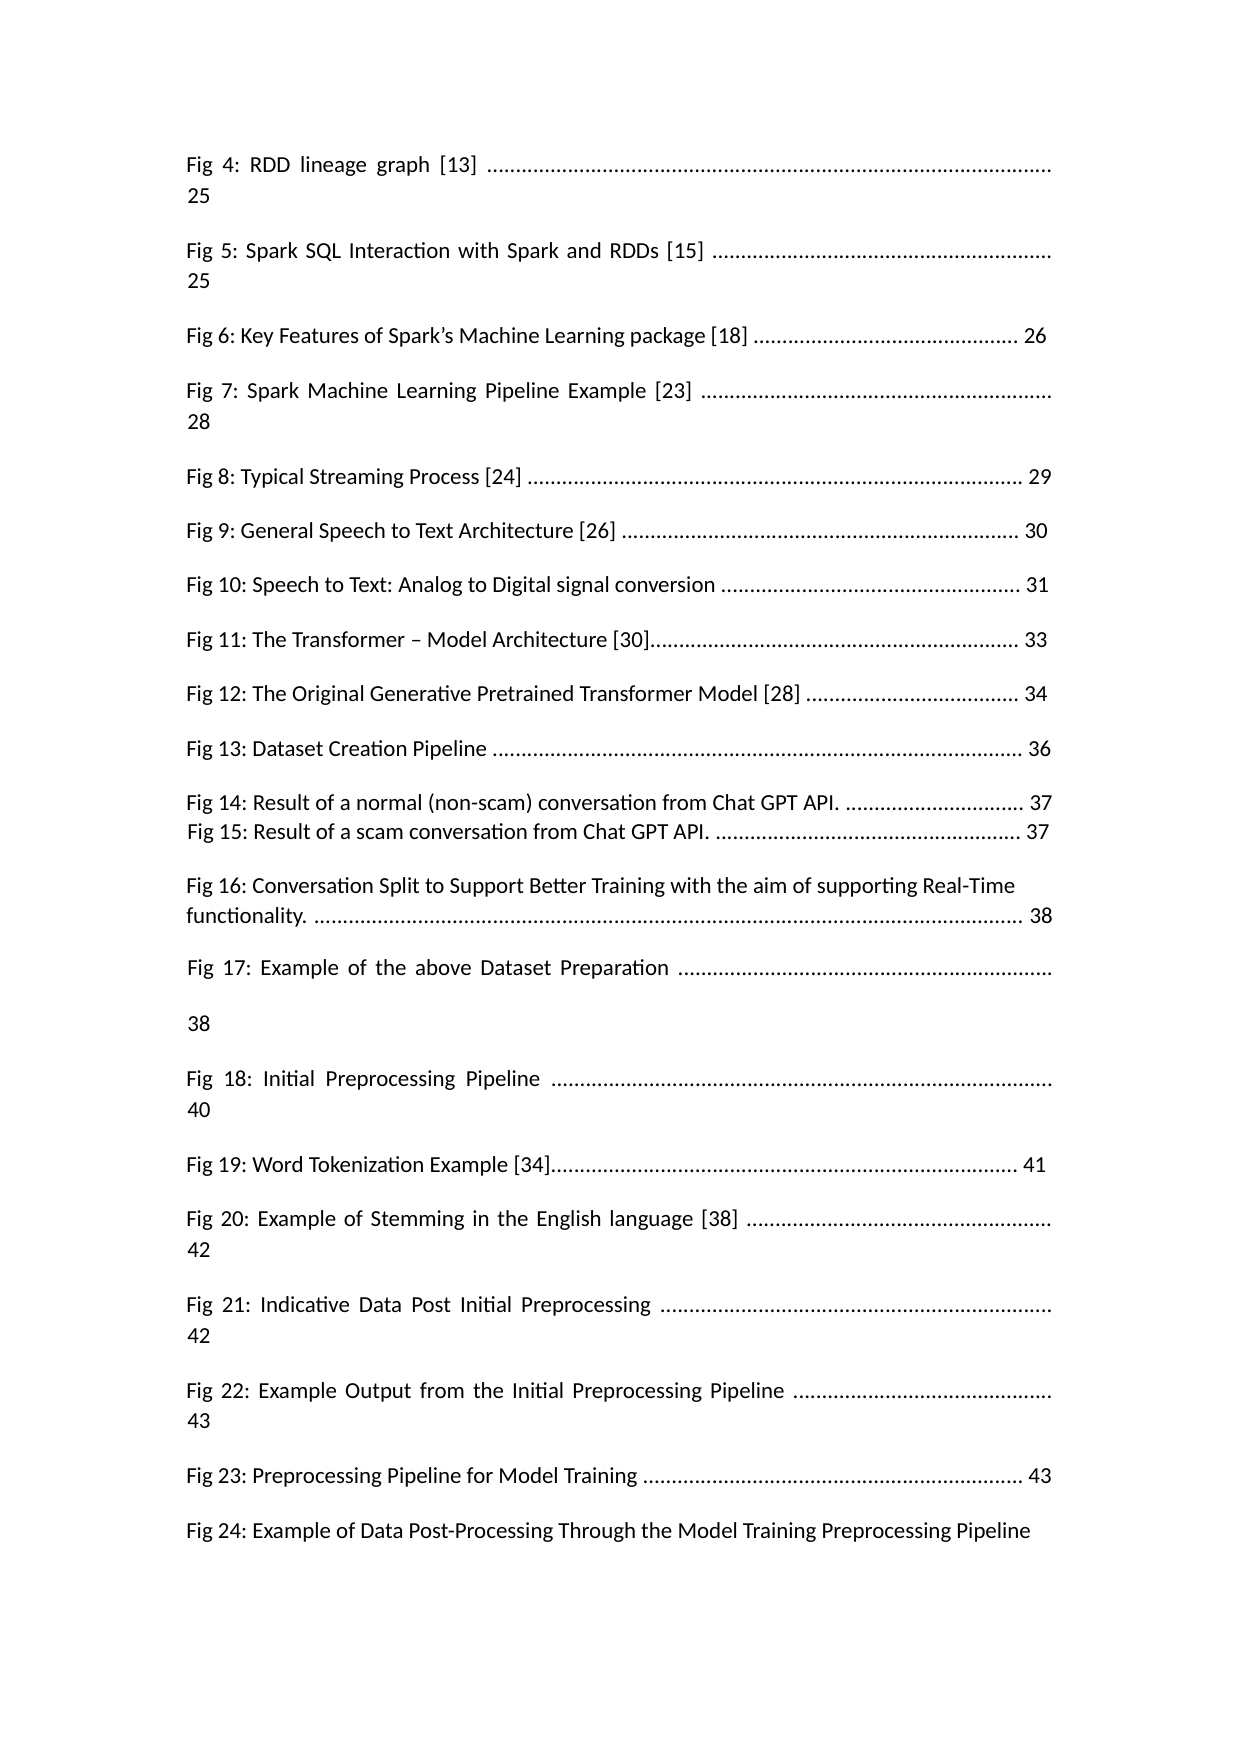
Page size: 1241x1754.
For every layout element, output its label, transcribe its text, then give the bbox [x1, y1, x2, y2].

text Fig 21: Indicative Data Post Initial Preprocessing .................................................................... 42 [186, 1290, 1054, 1349]
text Fig 20: Example of Stemming in the English language [38] ..................................................... 42 [186, 1204, 1054, 1264]
text Fig 13: Dataset Creation Pipeline ............................................................................................ 36 [186, 734, 1054, 762]
text Fig 14: Result of a normal (non-scam) conversation from Chat GPT API. ............................... 37 Fig 15: Result of a scam conversation from Chat GPT API. ..................................................... 37 [186, 788, 1054, 845]
text Fig 6: Key Features of Spark’s Machine Learning package [18] .............................................. 26 [186, 321, 1055, 349]
text Fig 22: Example Output from the Initial Preprocessing Pipeline ............................................. 43 [186, 1376, 1054, 1435]
text Fig 23: Preprocessing Pipeline for Model Training .................................................................. 43 [186, 1462, 1054, 1489]
text Fig 7: Spark Machine Learning Pipeline Example [23] ............................................................. 28 [186, 376, 1054, 436]
text Fig 12: The Original Generative Pretrained Transformer Model [28] ..................................... 34 [186, 679, 1054, 707]
text Fig 18: Initial Preprocessing Pipeline ....................................................................................... 40 [186, 1064, 1054, 1124]
text Fig 11: The Transformer – Model Architecture [30]................................................................ 33 [186, 625, 1054, 653]
text Fig 4: RDD lineage graph [13] .................................................................................................. 25 [186, 150, 1054, 209]
text Fig 16: Conversation Split to Support Better Training with the aim of supporting Real-Time [186, 871, 1054, 899]
text Fig 10: Speech to Text: Analog to Digital signal conversion .................................................... 31 [186, 571, 1054, 599]
text Fig 9: General Speech to Text Architecture [26] ..................................................................... 30 [186, 516, 1054, 544]
text Fig 8: Typical Streaming Process [24] ...................................................................................... 29 [186, 462, 1054, 490]
text Fig 19: Word Tokenization Example [34]................................................................................. 41 [186, 1150, 1054, 1178]
text Fig 24: Example of Data Post-Processing Through the Model Training Preprocessing Pipeline [186, 1516, 1054, 1544]
text Fig 5: Spark SQL Interaction with Spark and RDDs [15] ........................................................... 25 [186, 236, 1054, 295]
text functionality. ........................................................................................................................... 38 Fig 17: Example of the above Dataset Preparation ................................................................. 38 [186, 901, 1054, 1038]
